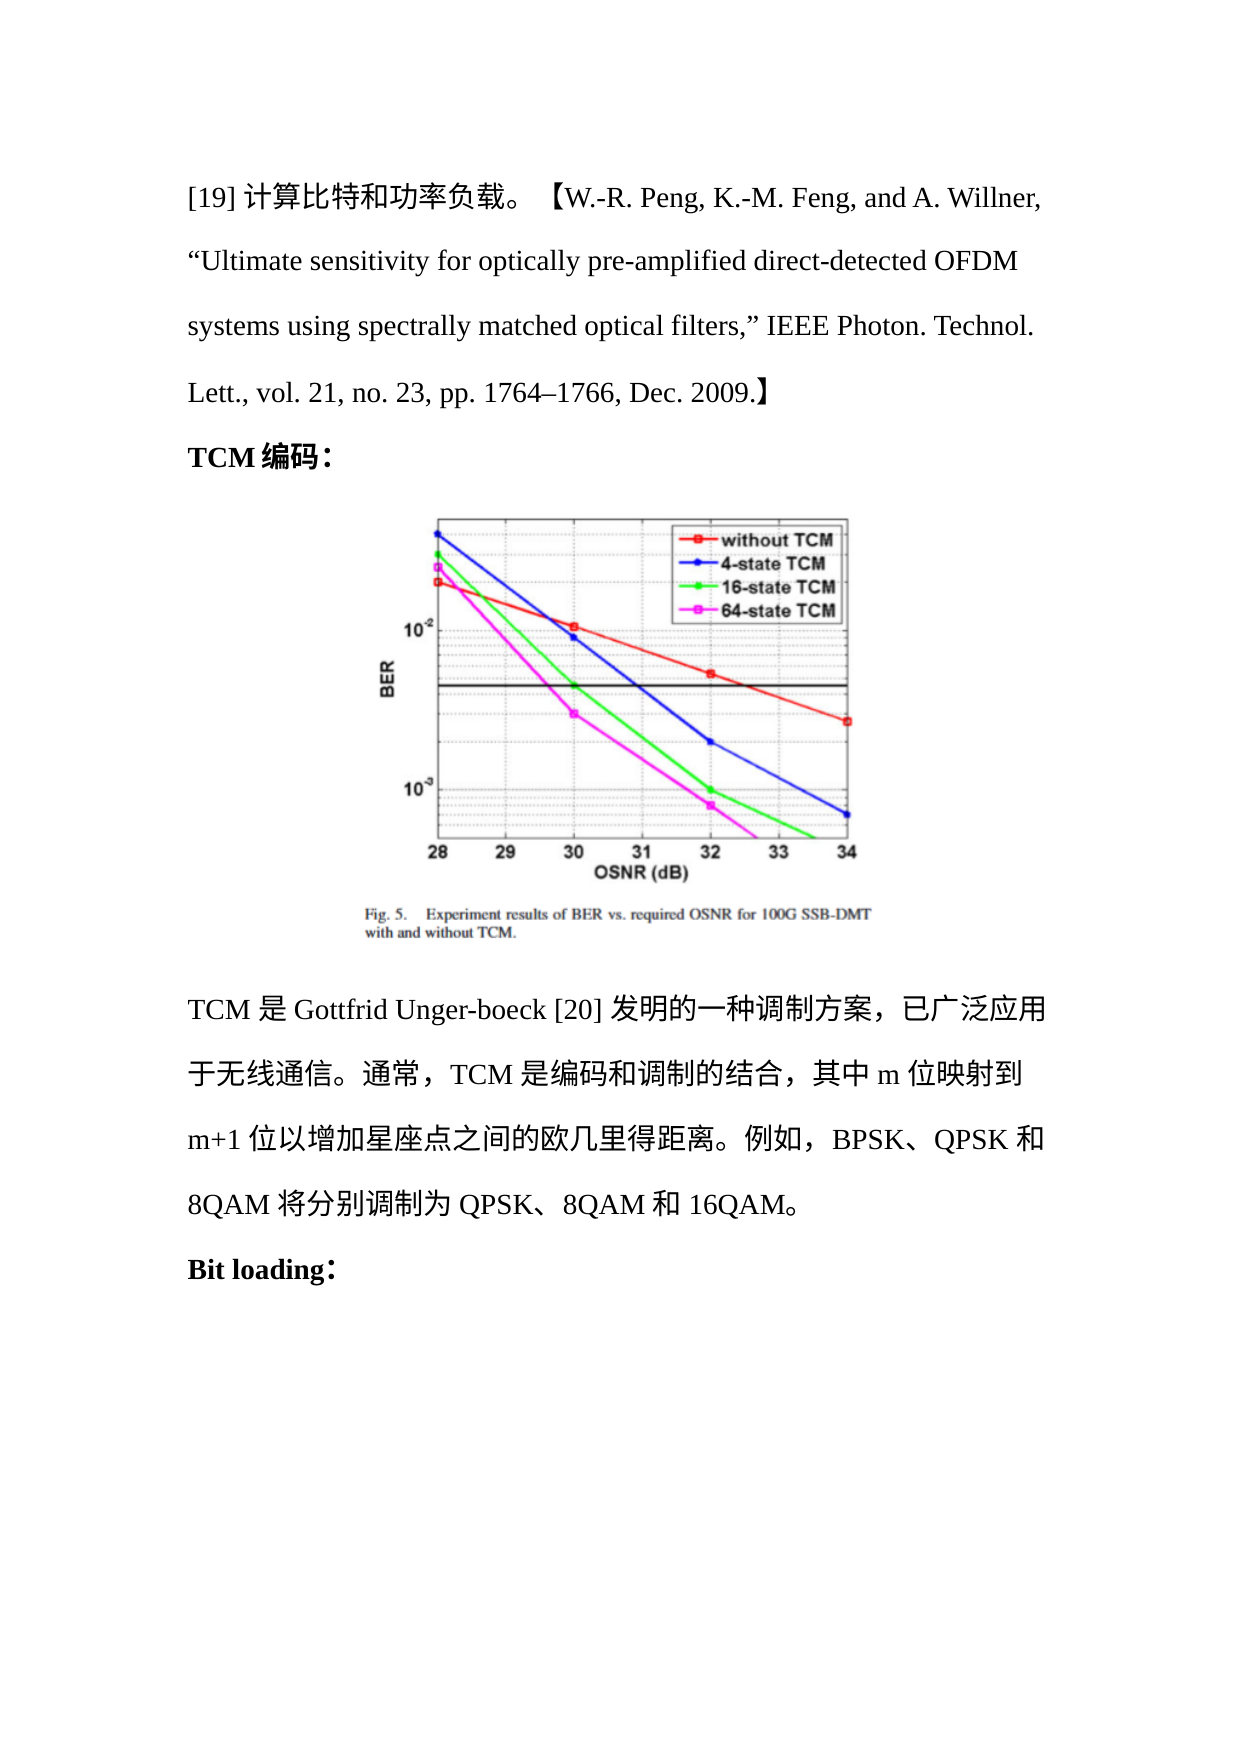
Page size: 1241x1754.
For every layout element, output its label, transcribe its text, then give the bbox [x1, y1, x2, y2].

text TCM 是 Gottfrid Unger-boeck [20] 发明的一种调制方案，已广泛应用于无线通信。通常，TCM 是编码和调制的结合，其中 m 位映射到 m+1 位以增加星座点之间的欧几里得距离。例如，BPSK、QPSK 和 8QAM 将分别调制为 QPSK、8QAM 和 16QAM。 [187, 974, 1053, 1234]
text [187, 162, 1053, 422]
text Bit loading： [187, 1234, 1053, 1299]
picture [357, 487, 883, 949]
text TCM编码： [187, 422, 1053, 487]
